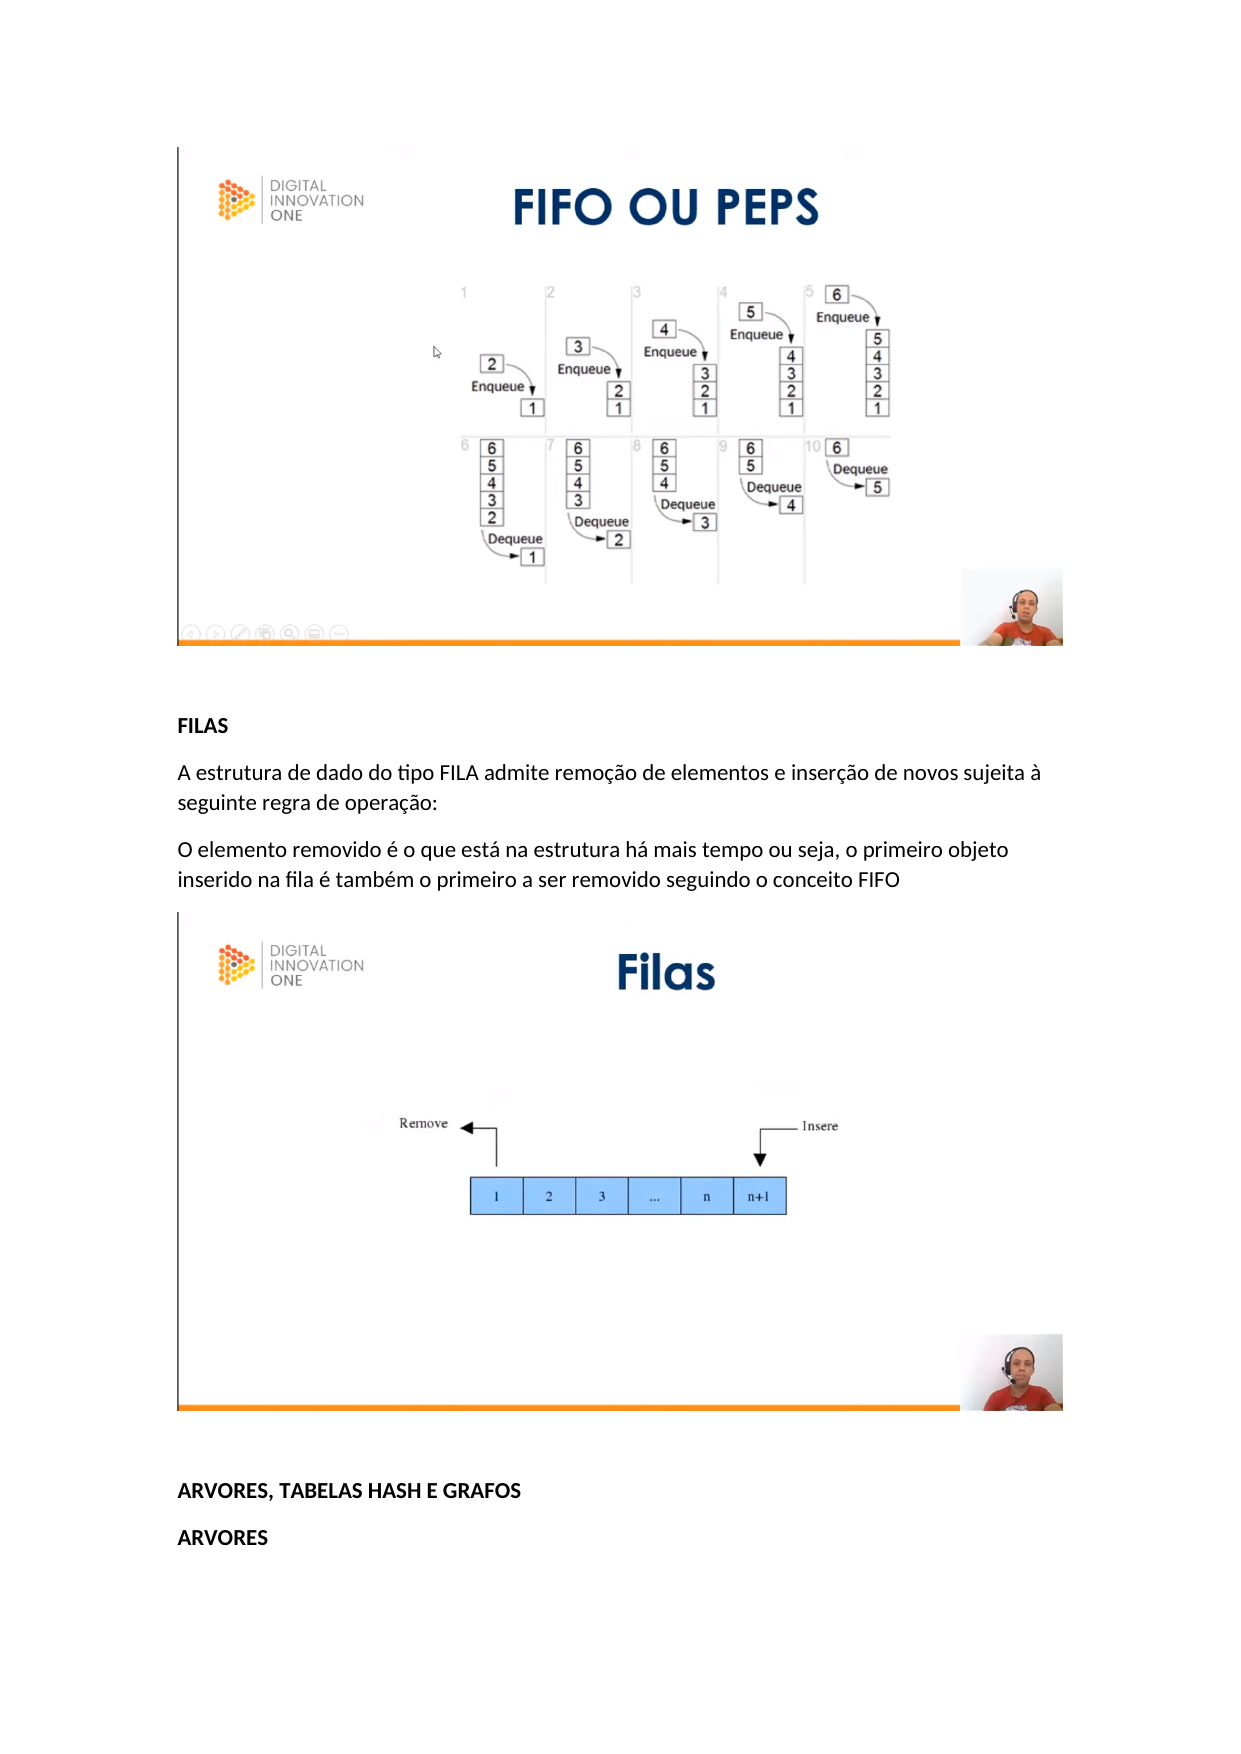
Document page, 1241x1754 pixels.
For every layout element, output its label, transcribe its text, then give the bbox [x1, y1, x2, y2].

text O elemento removido é o que está na estrutura há mais tempo ou seja, o primeiro objeto inserido na fila é também o primeiro a ser removido seguindo o conceito FIFO [177, 835, 1063, 893]
picture [177, 147, 1063, 646]
text ARVORES [177, 1523, 1063, 1551]
text FILAS [177, 711, 1063, 739]
text ARVORES, TABELAS HASH E GRAFOS [177, 1476, 1063, 1504]
picture [177, 912, 1063, 1411]
text A estrutura de dado do tipo FILA admite remoção de elementos e inserção de novos sujeita à seguinte regra de operação: [177, 758, 1063, 816]
